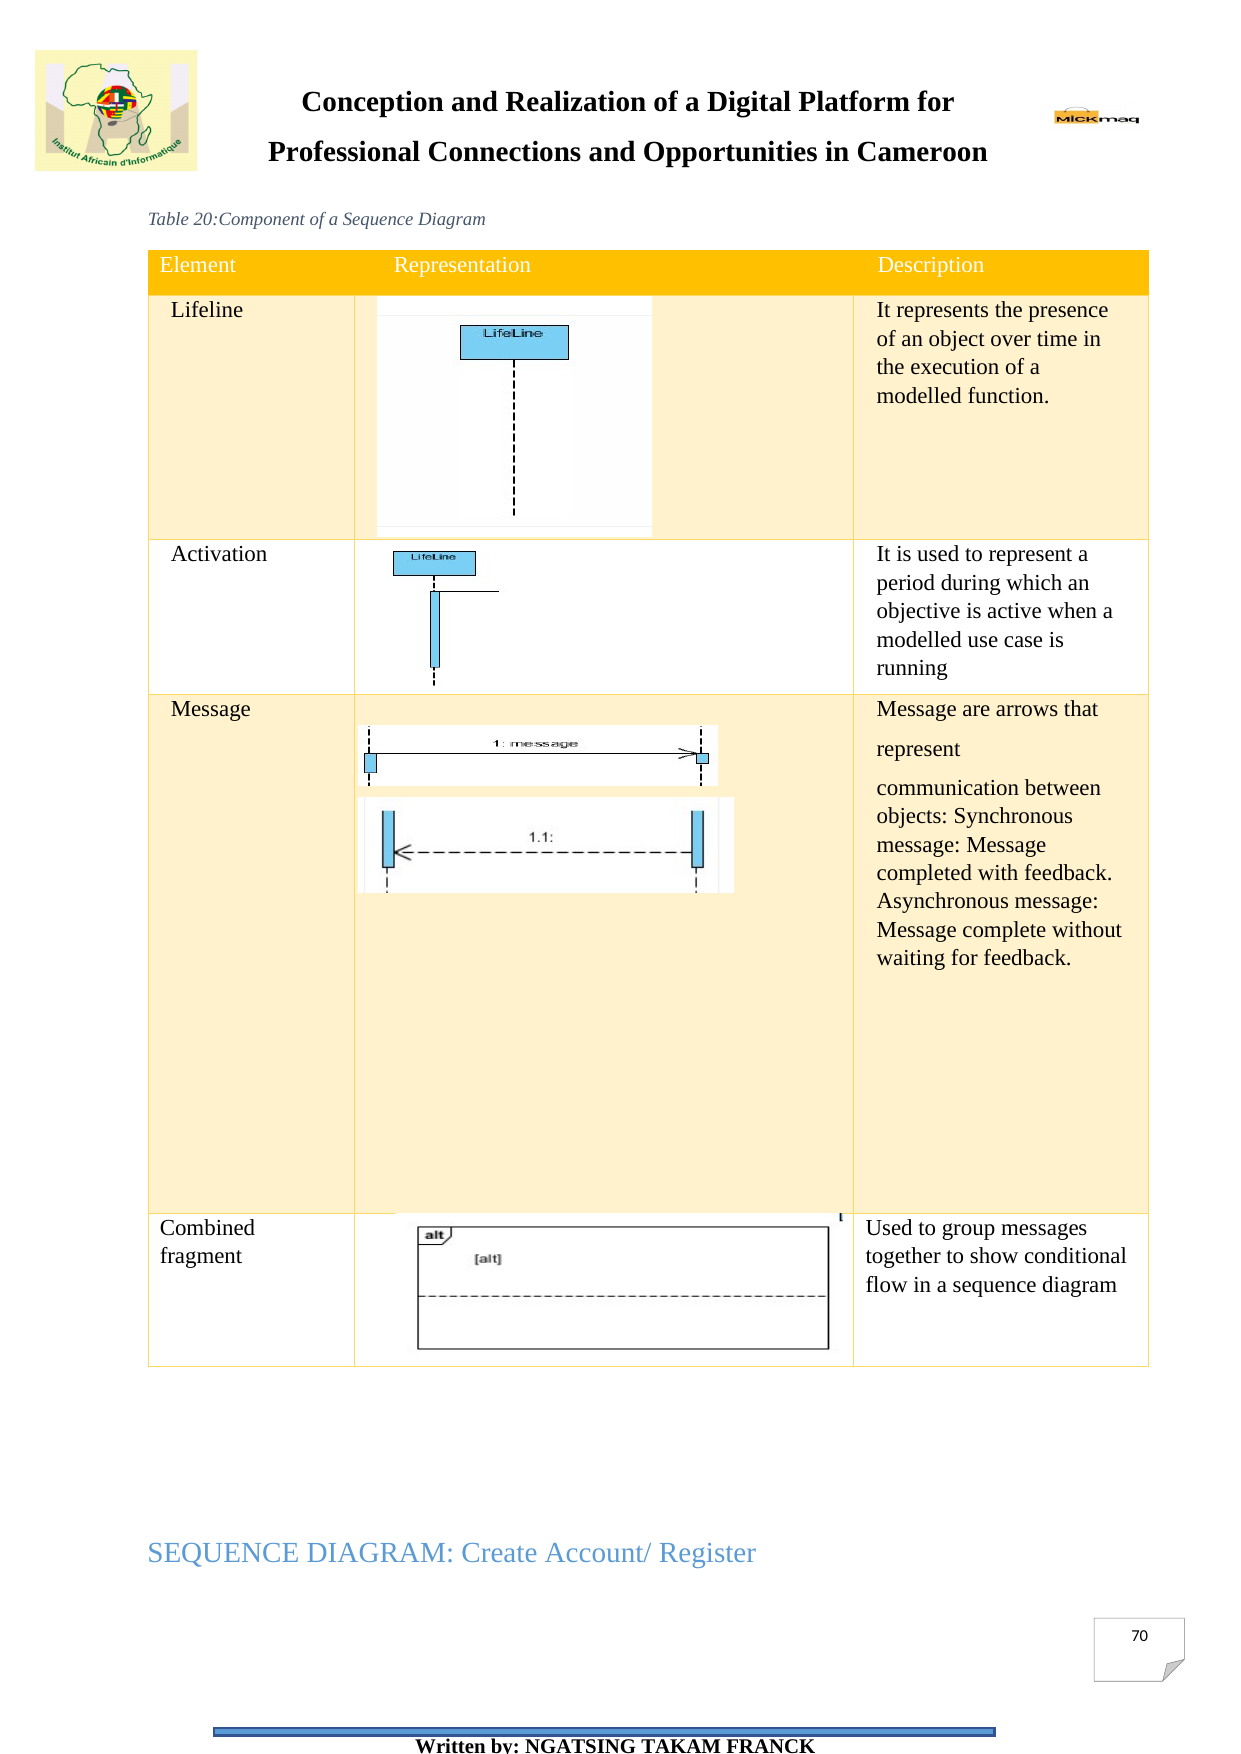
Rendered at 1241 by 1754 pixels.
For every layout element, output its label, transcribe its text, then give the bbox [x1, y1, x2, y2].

table_cell It is used to represent a period during which an objective is active when a modelled use case is running [854, 540, 1148, 694]
picture [358, 725, 719, 786]
subtitle SEQUENCE DIAGRAM: Create Account/ Register [147, 1536, 1093, 1569]
table_cell [355, 296, 853, 539]
table_cell Combined fragment [149, 1214, 354, 1366]
picture [357, 797, 735, 893]
table_header Element Representation Description [149, 251, 1148, 295]
picture [377, 296, 653, 537]
table_cell [355, 695, 853, 1213]
table_cell [355, 1214, 853, 1366]
table_cell Lifeline [149, 296, 354, 539]
table_cell Message [149, 695, 354, 1213]
picture [395, 1213, 843, 1364]
table_cell Activation [149, 540, 354, 694]
picture [35, 50, 198, 171]
table_cell [355, 540, 853, 694]
table_cell It represents the presence of an object over time in the execution of a modelled function. [854, 296, 1148, 539]
picture [1047, 102, 1143, 132]
table_cell Used to group messages together to show conditional flow in a sequence diagram [854, 1214, 1148, 1366]
picture [376, 540, 519, 693]
table_cell Message are arrows that represent communication between objects: Synchronous message: Message completed with feedback. Asynchronous message: Message complete without waiting for feedback. [854, 695, 1148, 1213]
